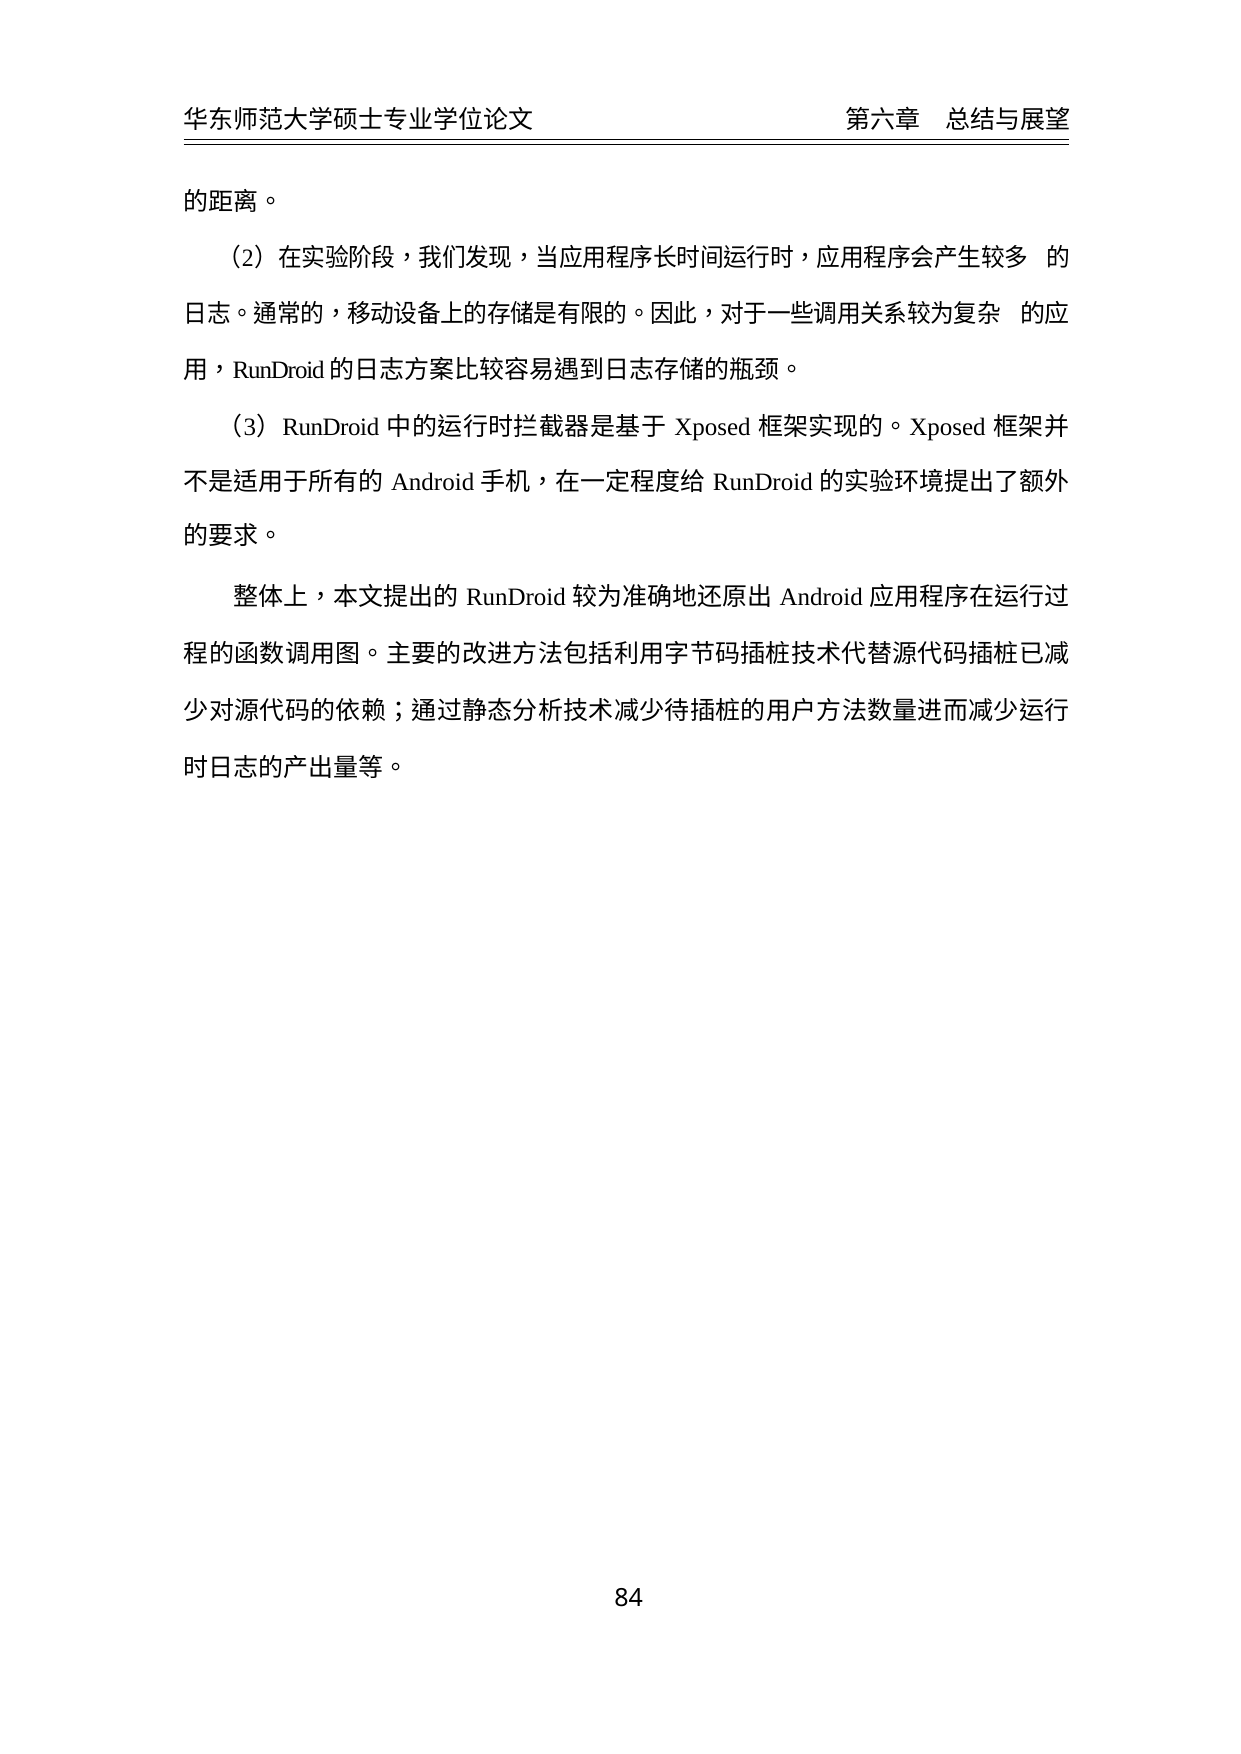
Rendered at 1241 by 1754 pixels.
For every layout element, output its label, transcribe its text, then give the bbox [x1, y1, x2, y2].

text （3）RunDroid 中的运行时拦截器是基于 Xposed 框架实现的。Xposed 框架并不是适用于所有的 Android 手机，在一定程度给 RunDroid 的实验环境提出了额外的要求。 [184, 409, 1070, 552]
text 的距离。 [184, 184, 1188, 218]
text （2）在实验阶段，我们发现，当应用程序长时间运行时，应用程序会产生较多 的日志。通常的，移动设备上的存储是有限的。因此，对于一些调用关系较为复杂 的应用，RunDroid 的日志方案比较容易遇到日志存储的瓶颈。 [184, 239, 1070, 386]
text 整体上，本文提出的 RunDroid 较为准确地还原出 Android 应用程序在运行过程的函数调用图。主要的改进方法包括利用字节码插桩技术代替源代码插桩已减少对源代码的依赖；通过静态分析技术减少待插桩的用户方法数量进而减少运行时日志的产出量等。 [184, 578, 1070, 784]
